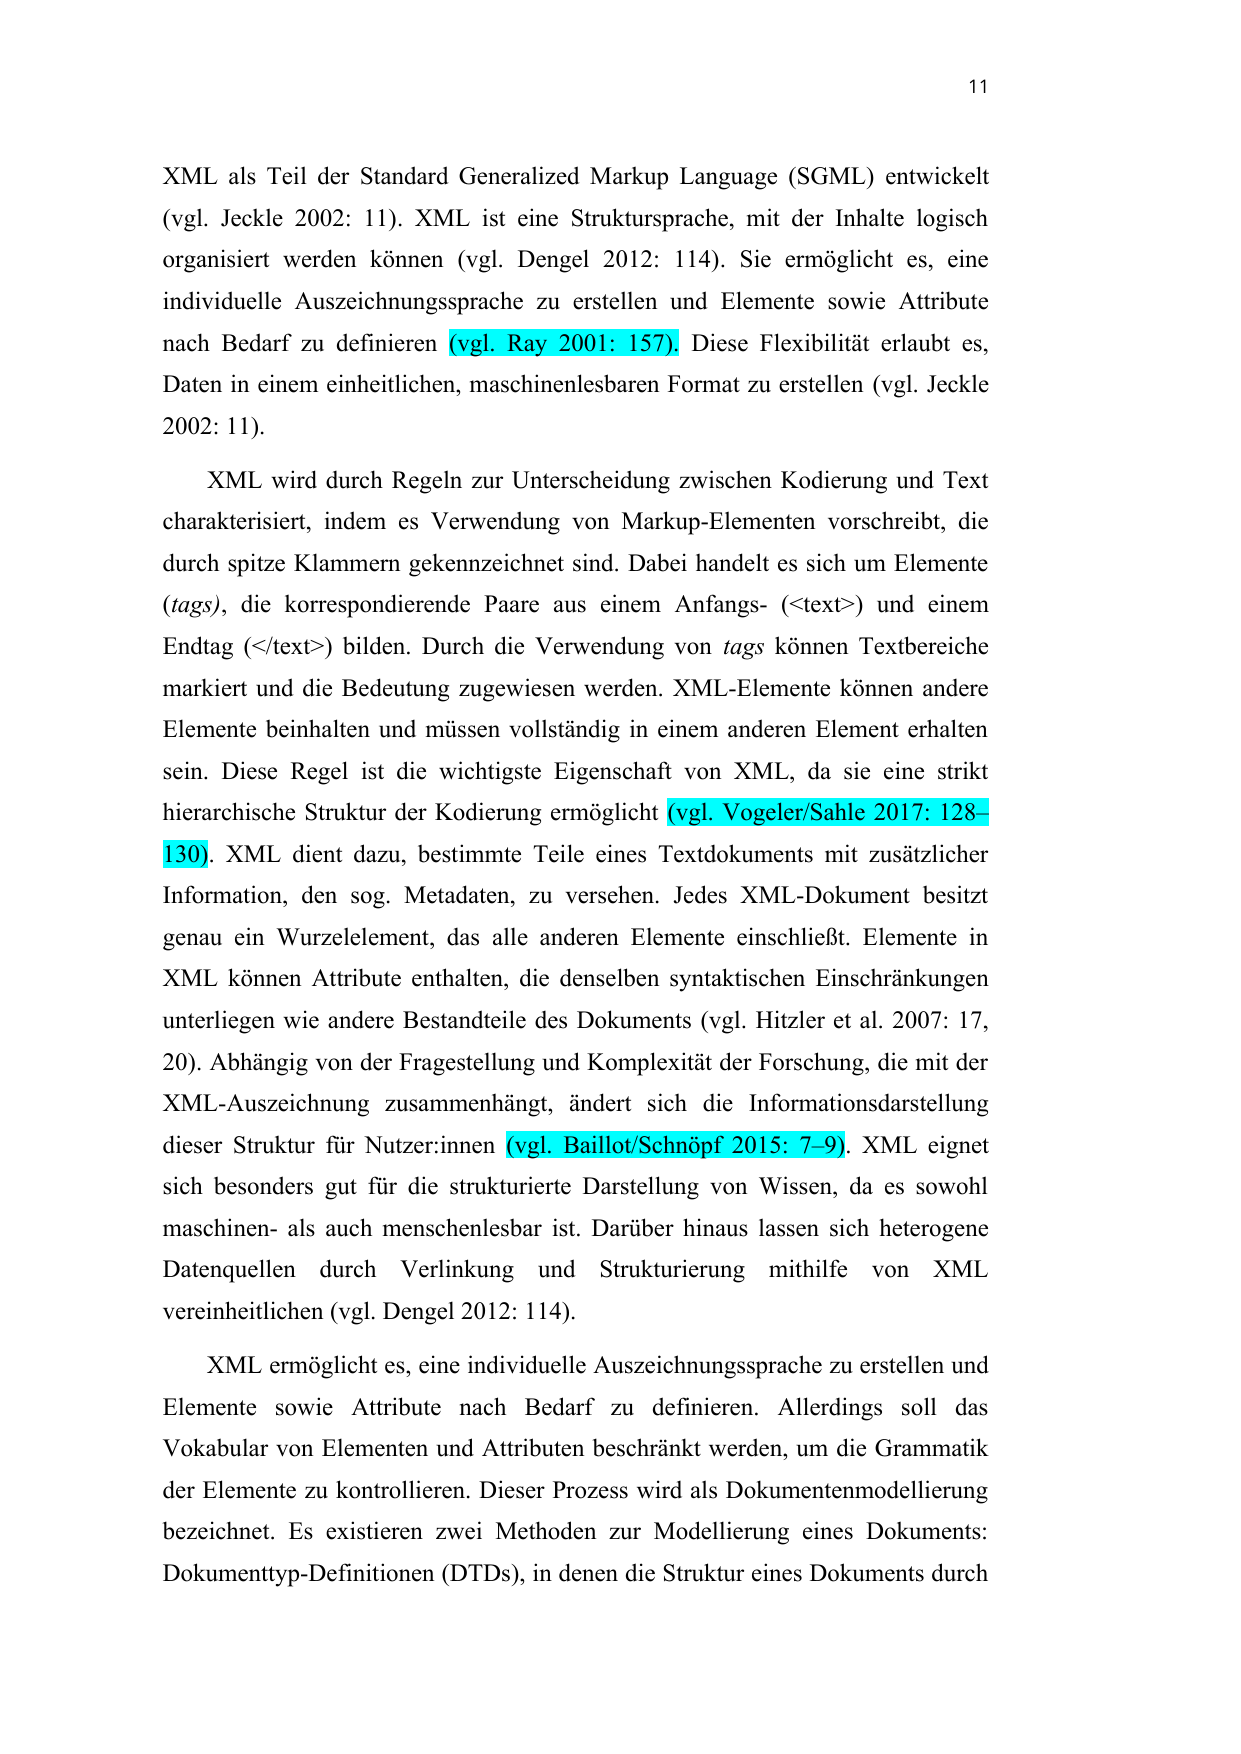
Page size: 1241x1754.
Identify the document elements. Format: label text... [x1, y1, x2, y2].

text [162, 162, 989, 439]
text XML wird durch Regeln zur Unterscheidung zwischen Kodierung und Text charakterisiert, indem es Verwendung von Markup-Elementen vorschreibt, die durch spitze Klammern gekennzeichnet sind. Dabei handelt es sich um Elemente (tags), die korrespondierende Paare aus einem Anfangs- (<text>) und einem Endtag (</text>) bilden. Durch die Verwendung von tags können Textbereiche markiert und die Bedeutung zugewiesen werden. XML-Elemente können andere Elemente beinhalten und müssen vollständig in einem anderen Element erhalten sein. Diese Regel ist die wichtigste Eigenschaft von XML, da sie eine strikt hierarchische Struktur der Kodierung ermöglicht (vgl. Vogeler/Sahle 2017: 128–130). XML dient dazu, bestimmte Teile eines Textdokuments mit zusätzlicher Information, den sog. Metadaten, zu versehen. Jedes XML-Dokument besitzt genau ein Wurzelelement, das alle anderen Elemente einschließt. Elemente in XML können Attribute enthalten, die denselben syntaktischen Einschränkungen unterliegen wie andere Bestandteile des Dokuments (vgl. Hitzler et al. 2007: 17, 20). Abhängig von der Fragestellung und Komplexität der Forschung, die mit der XML-Auszeichnung zusammenhängt, ändert sich die Informationsdarstellung dieser Struktur für Nutzer:innen (vgl. Baillot/Schnöpf 2015: 7–9). XML eignet sich besonders gut für die strukturierte Darstellung von Wissen, da es sowohl maschinen- als auch menschenlesbar ist. Darüber hinaus lassen sich heterogene Datenquellen durch Verlinkung und Strukturierung mithilfe von XML vereinheitlichen (vgl. Dengel 2012: 114). [162, 466, 989, 1325]
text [162, 1351, 989, 1587]
